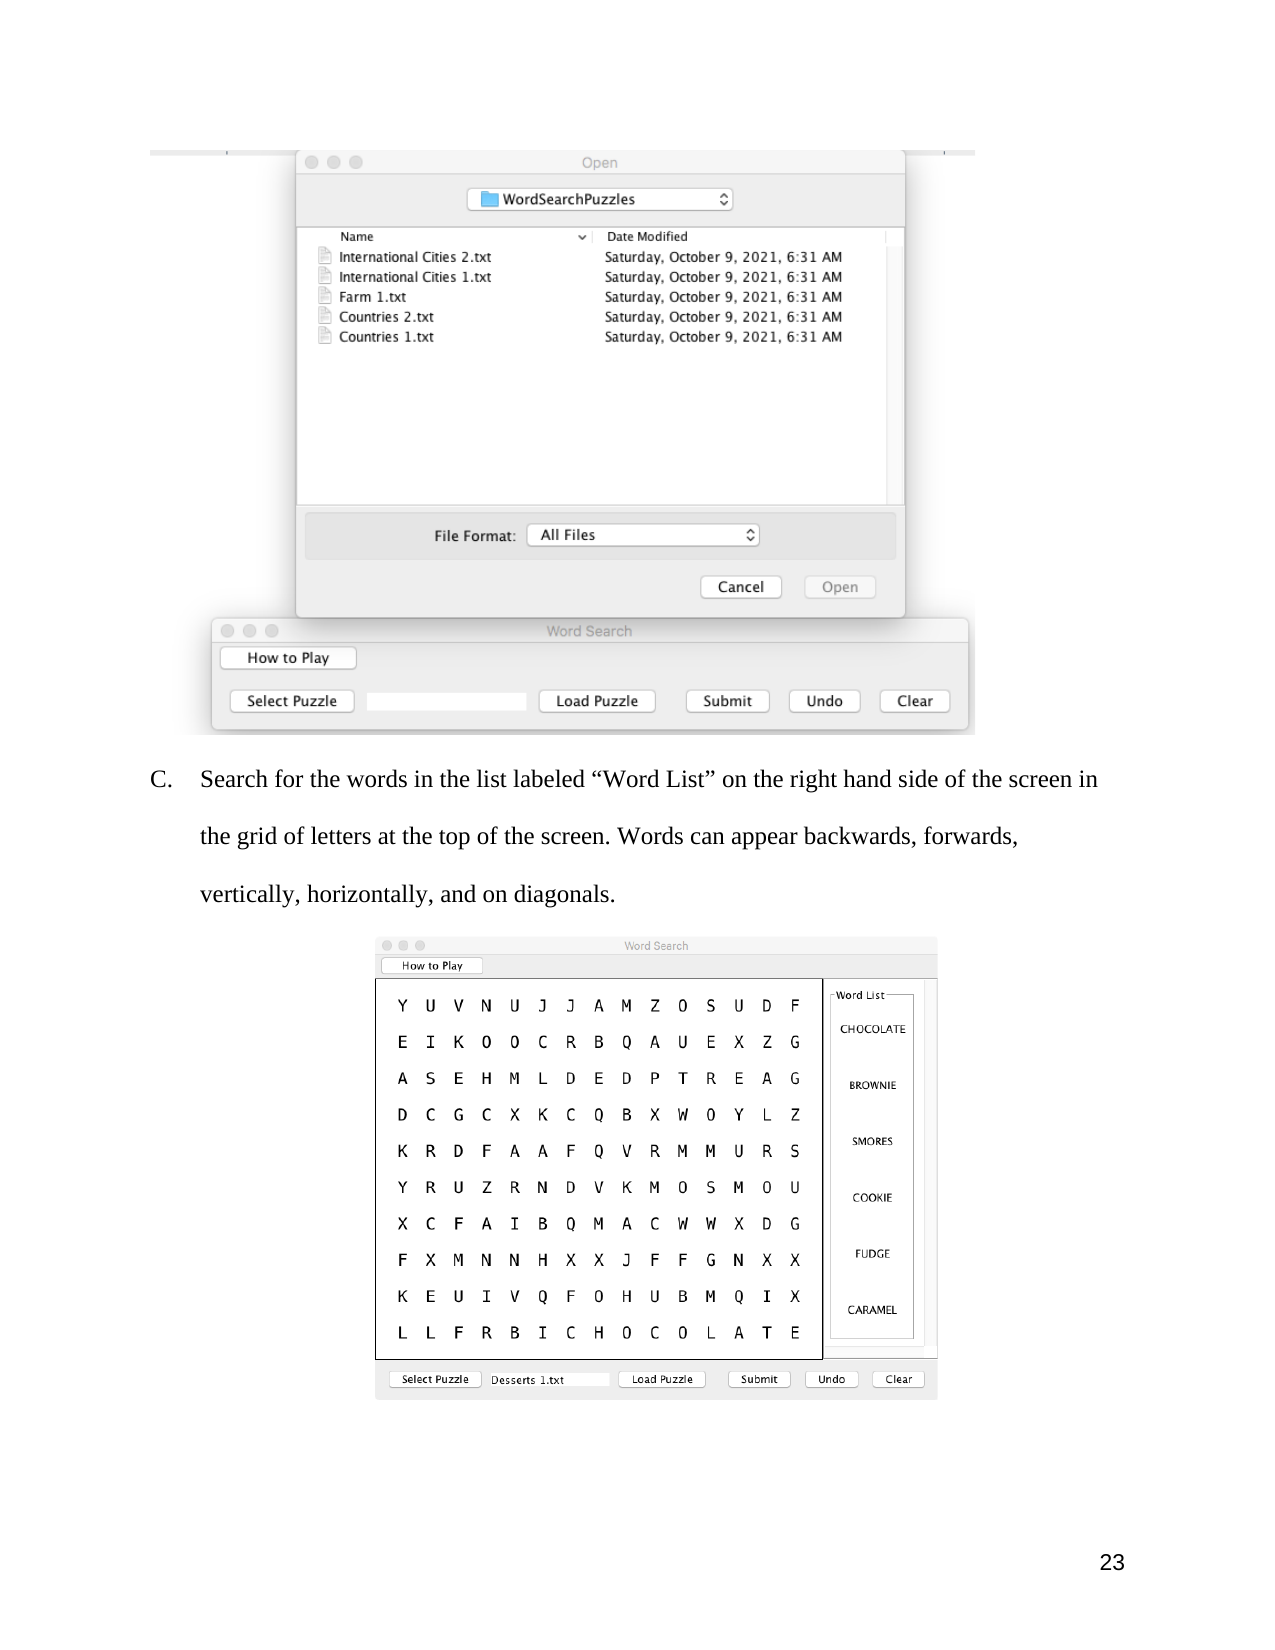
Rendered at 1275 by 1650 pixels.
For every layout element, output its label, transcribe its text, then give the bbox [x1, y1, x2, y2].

picture [375, 936, 938, 1400]
list Search for the words in the list labeled “Word List” on the right hand side of the screen in the grid of letters at the top of the screen. Words can appear backwards, forwards, vertically, horizontally, and on diagonals. [150, 764, 1125, 907]
picture [150, 150, 976, 735]
